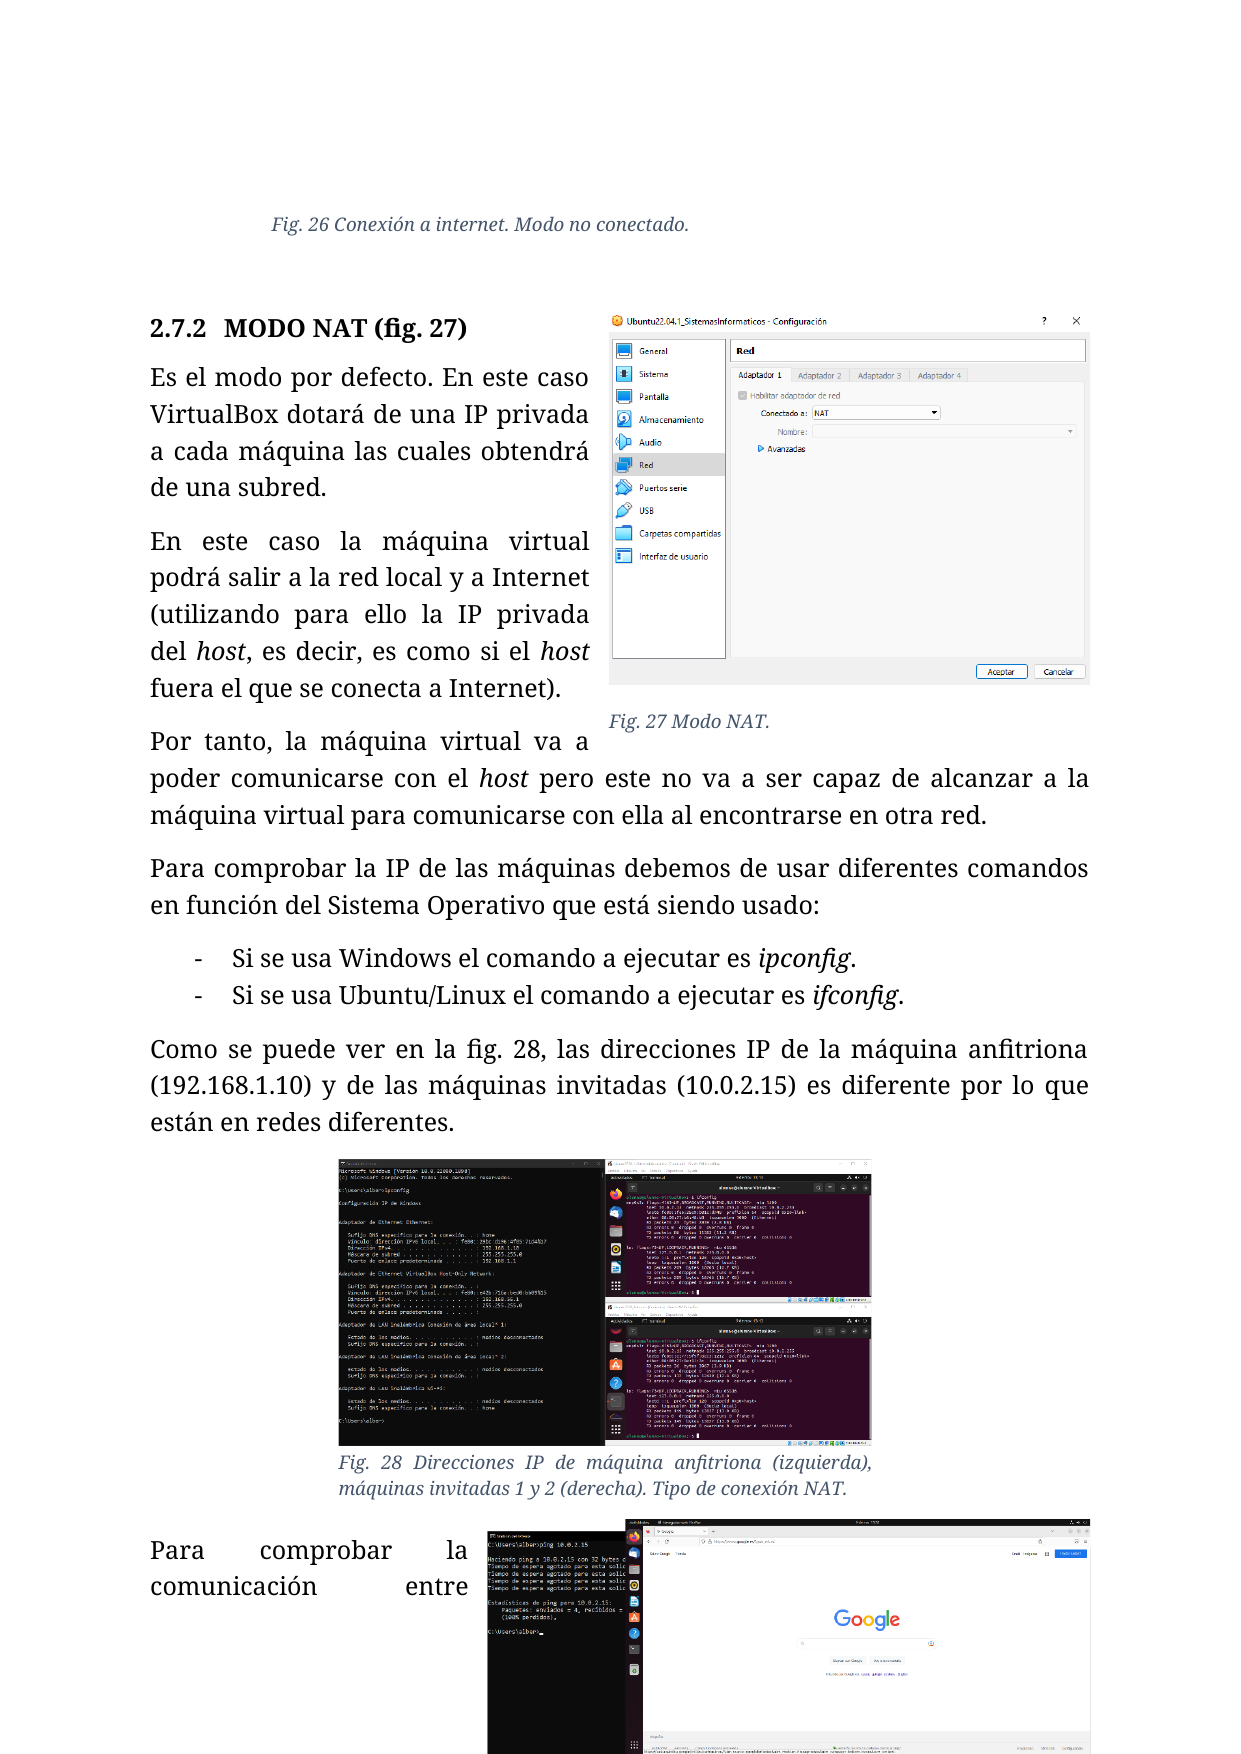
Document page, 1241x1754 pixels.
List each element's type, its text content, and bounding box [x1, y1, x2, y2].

picture [608, 312, 1091, 685]
picture [338, 1159, 872, 1446]
text Para comprobar la IP de las máquinas debemos de usar diferentes comandos en función del Sistema Operativo que está siendo usado: [150, 851, 1090, 922]
text En este caso la máquina virtual podrá salir a la red local y a Internet (utilizando para ello la IP privada del host, es decir, es como si el host fuera el que se conecta a Internet). [150, 523, 1090, 704]
text Como se puede ver en la fig. 28, las direcciones IP de la máquina anfitriona (192.168.1.10) y de las máquinas invitadas (10.0.2.15) es diferente por lo que están en redes diferentes. [150, 1031, 1090, 1139]
text Por tanto, la máquina virtual va a poder comunicarse con el host pero este no va a ser capaz de alcanzar a la máquina virtual para comunicarse con ella al encontrarse en otra red. [150, 724, 1090, 831]
list Si se usa Windows el comando a ejecutar es ipconfig. [194, 941, 1090, 975]
text Es el modo por defecto. En este caso VirtualBox dotará de una IP privada a cada máquina las cuales obtendrá de una subred. [150, 359, 608, 504]
list Si se usa Ubuntu/Linux el comando a ejecutar es ifconfig. [194, 978, 1090, 1012]
text MODO NAT (fig. 27) [150, 310, 1090, 344]
picture [487, 1519, 1091, 1754]
